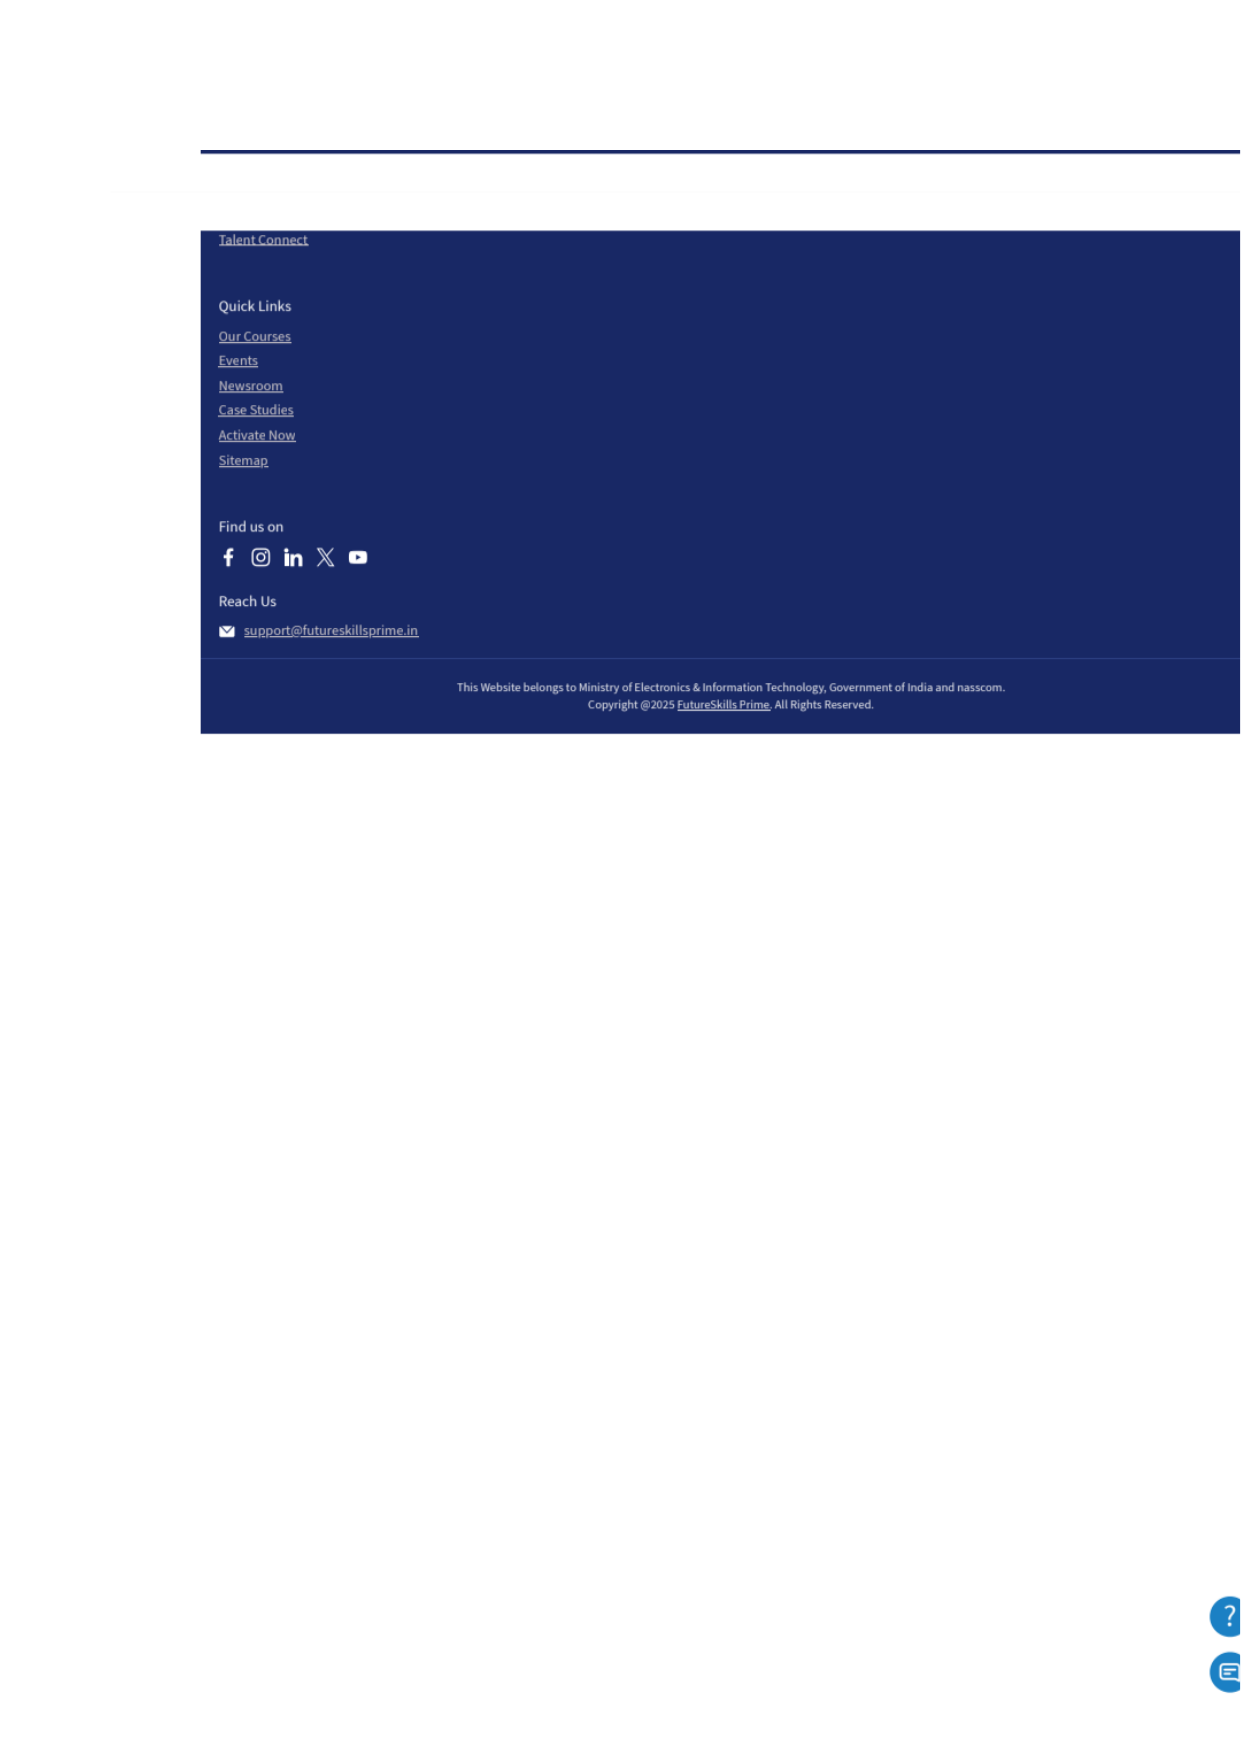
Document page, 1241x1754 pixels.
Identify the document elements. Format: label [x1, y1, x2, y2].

picture [110, 150, 1241, 1754]
